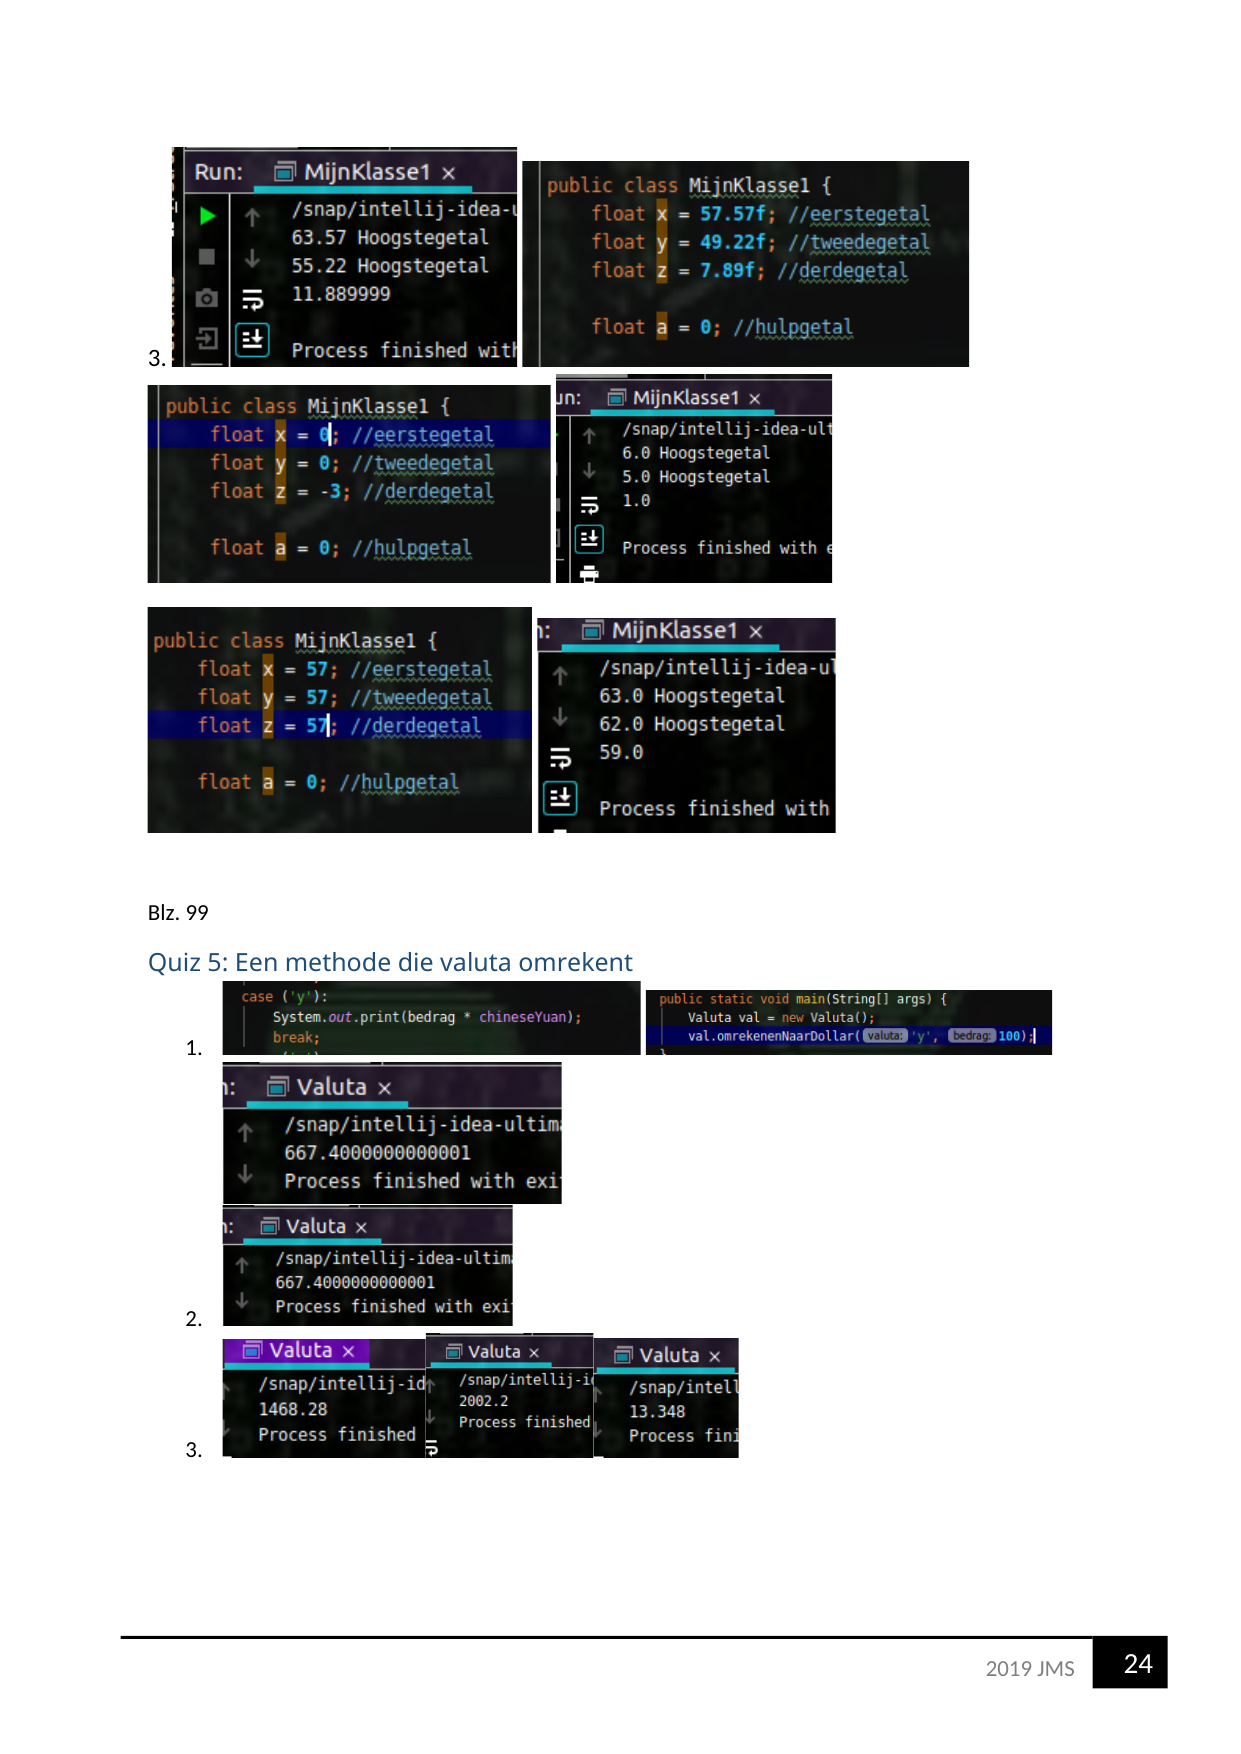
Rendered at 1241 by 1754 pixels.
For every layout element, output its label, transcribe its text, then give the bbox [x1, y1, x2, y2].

picture [556, 374, 833, 583]
picture [222, 1062, 562, 1204]
picture [147, 607, 532, 833]
picture [147, 385, 551, 583]
subtitle Quiz 5: Een methode die valuta omrekent [148, 945, 1093, 979]
picture [645, 990, 1053, 1055]
picture [537, 618, 836, 833]
picture [222, 1205, 513, 1326]
picture [522, 161, 970, 367]
picture [171, 147, 518, 367]
text Blz. 99 [148, 898, 1093, 926]
picture [222, 1333, 739, 1458]
picture [222, 981, 641, 1055]
